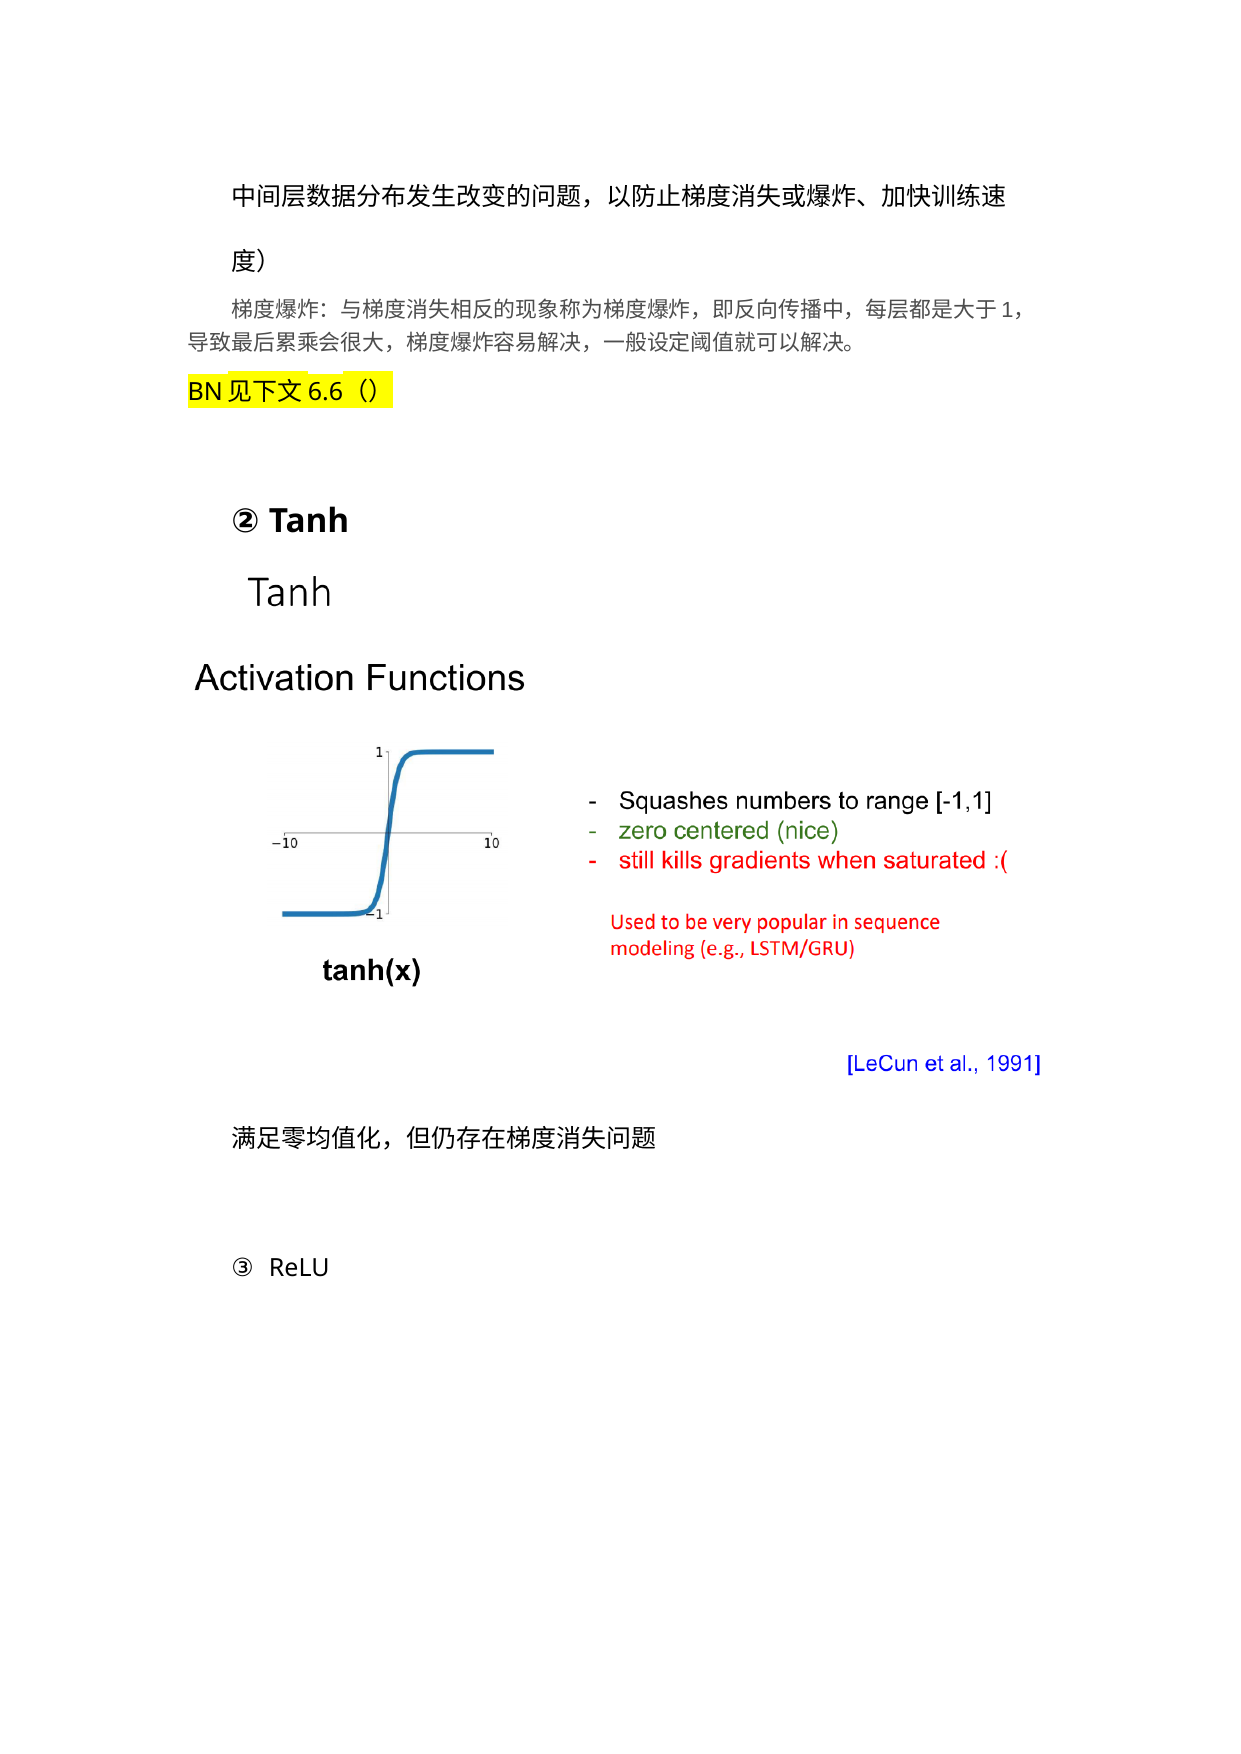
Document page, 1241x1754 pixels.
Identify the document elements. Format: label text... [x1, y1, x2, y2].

picture [187, 556, 1053, 1100]
text 梯度爆炸：与梯度消失相反的现象称为梯度爆炸，即反向传播中，每层都是大于1，导致最后累乘会很大，梯度爆炸容易解决，一般设定阈值就可以解决。 [187, 292, 1053, 357]
list Tanh [231, 487, 1053, 552]
text BN见下文6.6（） [187, 357, 1053, 422]
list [187, 162, 1053, 292]
list ReLU [231, 1234, 1053, 1299]
text 满足零均值化，但仍存在梯度消失问题 [187, 1104, 1053, 1169]
